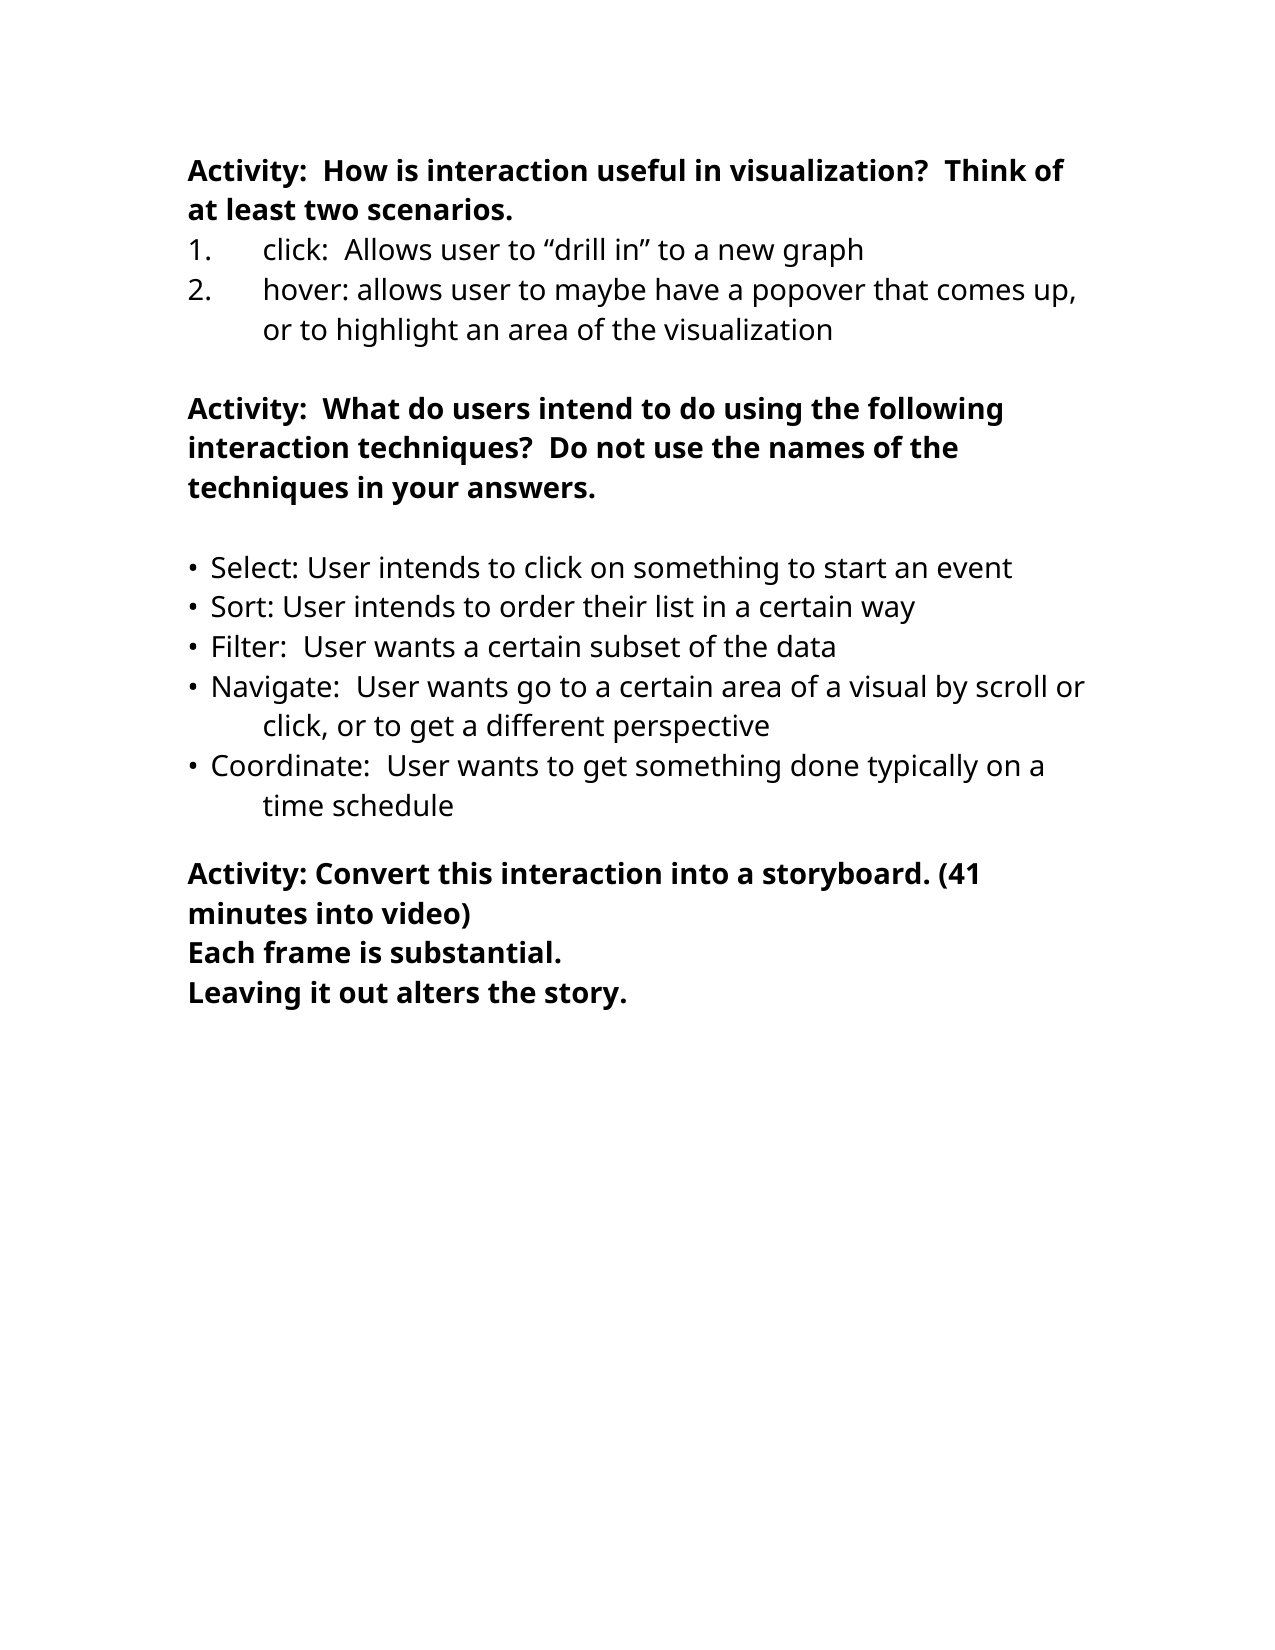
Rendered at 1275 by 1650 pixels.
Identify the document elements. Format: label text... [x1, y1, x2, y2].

list Sort: User intends to order their list in a certain way [187, 587, 1087, 626]
list Filter: User wants a certain subset of the data [187, 626, 1087, 666]
list Coordinate: User wants to get something done typically on a time schedule [187, 745, 1087, 825]
list click: Allows user to “drill in” to a new graph [187, 229, 1087, 269]
text Activity: What do users intend to do using the following interaction techniques? Do not use the names of the techniques in your answers. [187, 388, 1087, 507]
text Activity: How is interaction useful in visualization? Think of at least two scenarios. [187, 150, 1087, 229]
list Select: User intends to click on something to start an event [187, 547, 1087, 587]
list Navigate: User wants go to a certain area of a visual by scroll or click, or to get a different perspective [187, 666, 1087, 745]
text Leaving it out alters the story. [187, 972, 1087, 1012]
text Each frame is substantial. [187, 933, 1087, 972]
text Activity: Convert this interaction into a storyboard. (41 minutes into video) [187, 853, 1087, 933]
list hover: allows user to maybe have a popover that comes up, or to highlight an area of the visualization [187, 269, 1087, 348]
